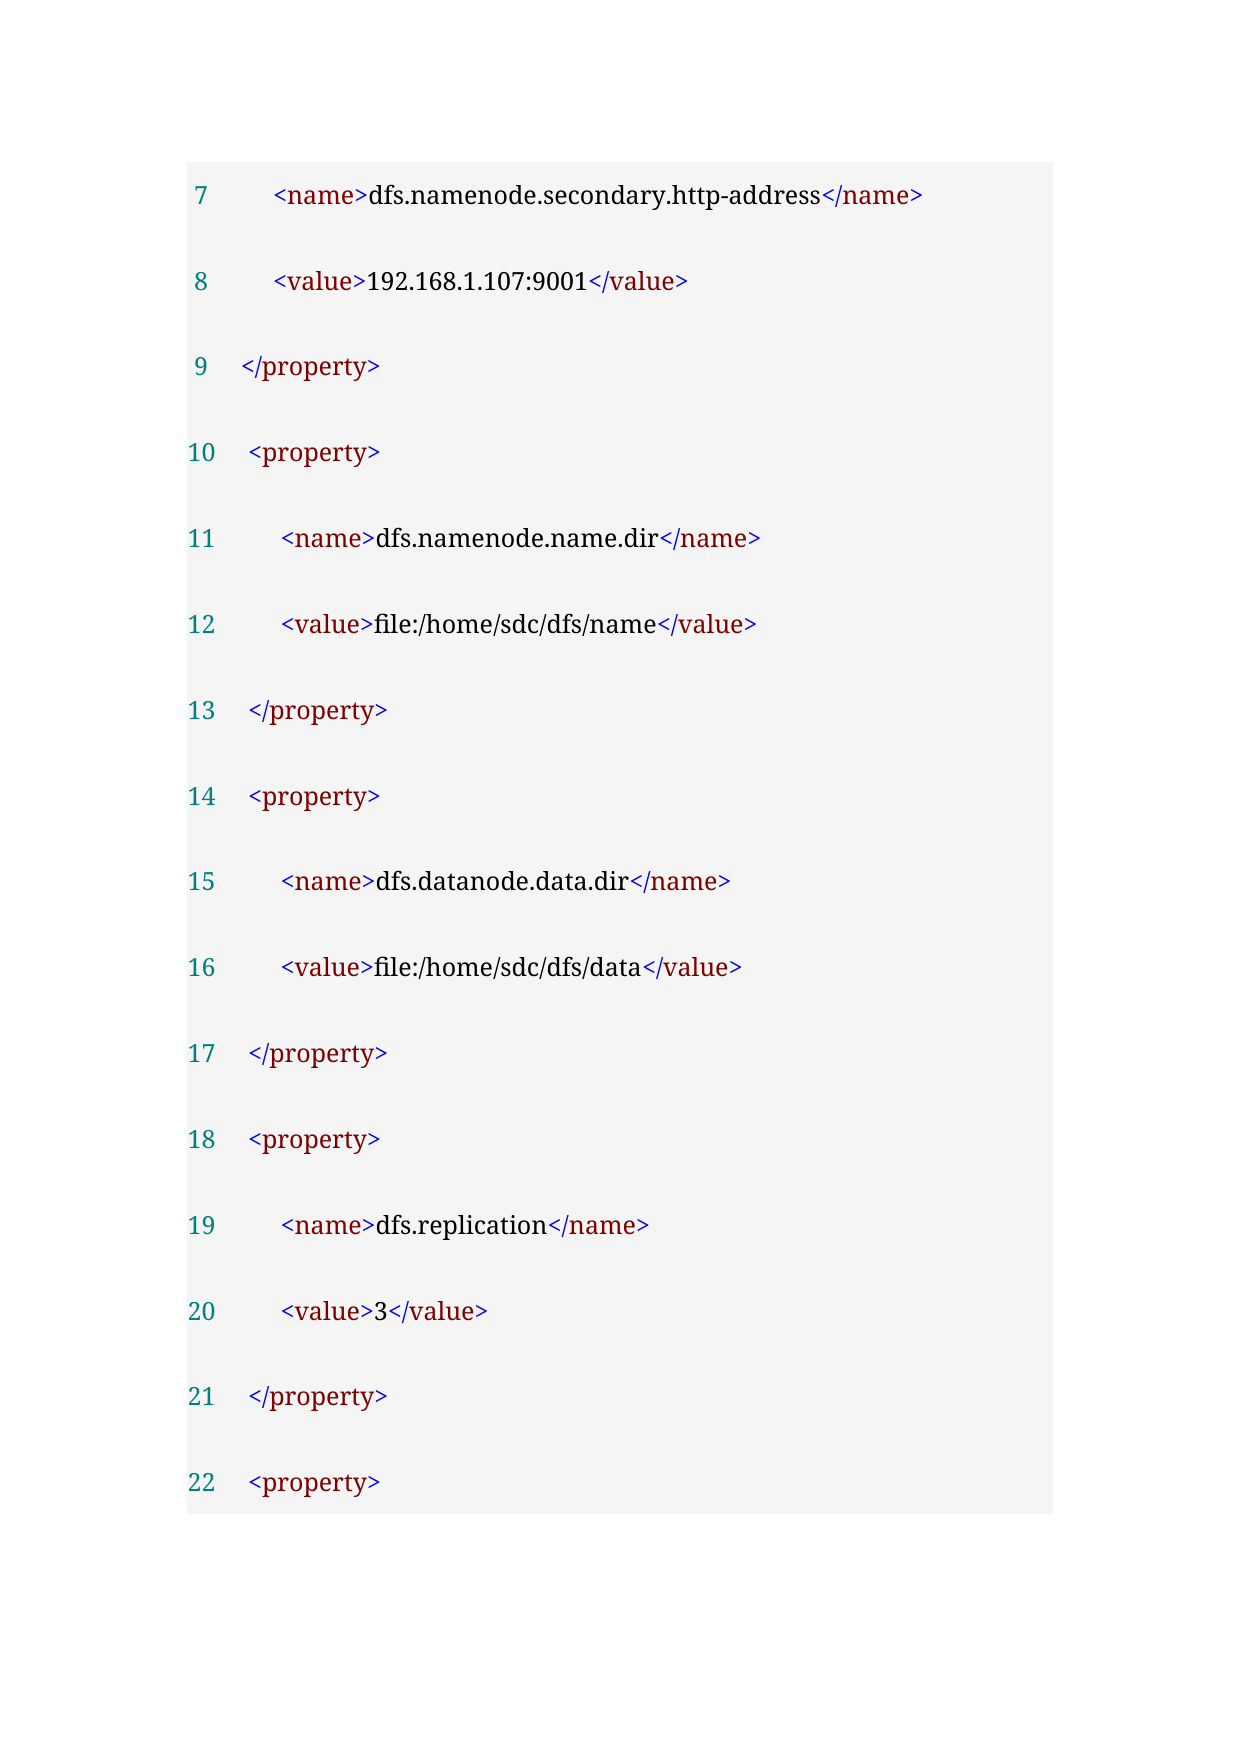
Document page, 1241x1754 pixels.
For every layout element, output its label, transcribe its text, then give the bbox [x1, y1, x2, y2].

text 9 </property> [187, 334, 1053, 399]
text 13 </property> [187, 677, 1053, 742]
text 17 </property> [187, 1020, 1053, 1085]
text 22 <property> [187, 1449, 1053, 1514]
text 21 </property> [187, 1364, 1053, 1429]
text 14 <property> [187, 763, 1053, 828]
text 20 <value>3</value> [187, 1278, 1053, 1343]
text 12 <value>file:/home/sdc/dfs/name</value> [187, 591, 1053, 656]
text 7 <name>dfs.namenode.secondary.http-address</name> [187, 162, 1053, 227]
text 19 <name>dfs.replication</name> [187, 1192, 1053, 1257]
text 8 <value>192.168.1.107:9001</value> [187, 248, 1053, 313]
text 15 <name>dfs.datanode.data.dir</name> [187, 849, 1053, 914]
text 18 <property> [187, 1106, 1053, 1171]
text 11 <name>dfs.namenode.name.dir</name> [187, 505, 1053, 570]
text 16 <value>file:/home/sdc/dfs/data</value> [187, 934, 1053, 999]
text 10 <property> [187, 419, 1053, 484]
